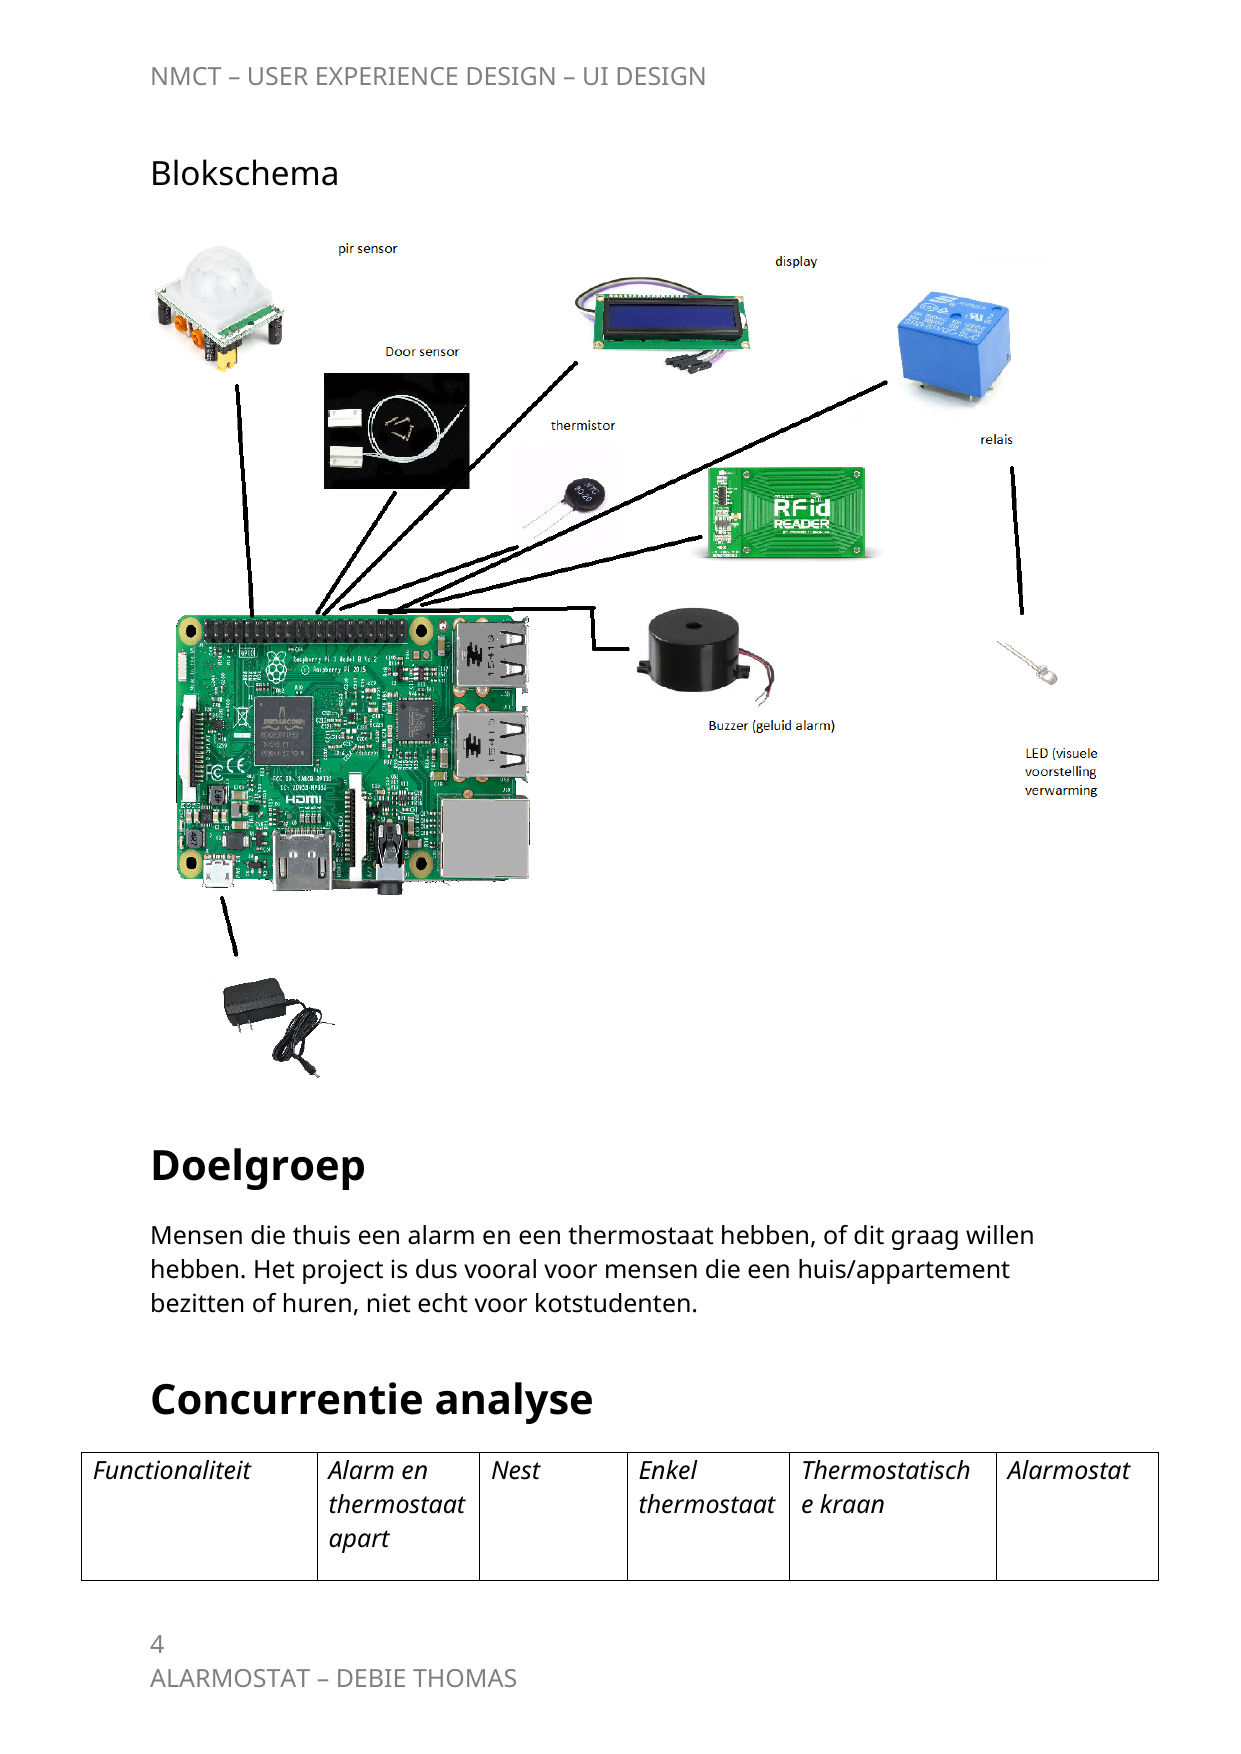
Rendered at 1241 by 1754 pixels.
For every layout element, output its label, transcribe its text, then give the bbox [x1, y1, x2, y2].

subtitle Blokschema [150, 150, 1090, 195]
text Mensen die thuis een alarm en een thermostaat hebben, of dit graag willen hebben. Het project is dus vooral voor mensen die een huis/appartement bezitten of huren, niet echt voor kotstudenten. [150, 1218, 1090, 1320]
table_header Alarm en thermostaat apart [318, 1453, 479, 1580]
table_header Alarmostat [997, 1453, 1158, 1580]
table_header Nest [480, 1453, 627, 1580]
table_header Enkel thermostaat [628, 1453, 789, 1580]
table_header Thermostatische kraan [790, 1453, 996, 1580]
table_header Functionaliteit [82, 1453, 317, 1580]
picture [150, 220, 1114, 1086]
subtitle Concurrentie analyse [150, 1370, 1090, 1427]
subtitle Doelgroep [150, 1136, 1090, 1193]
